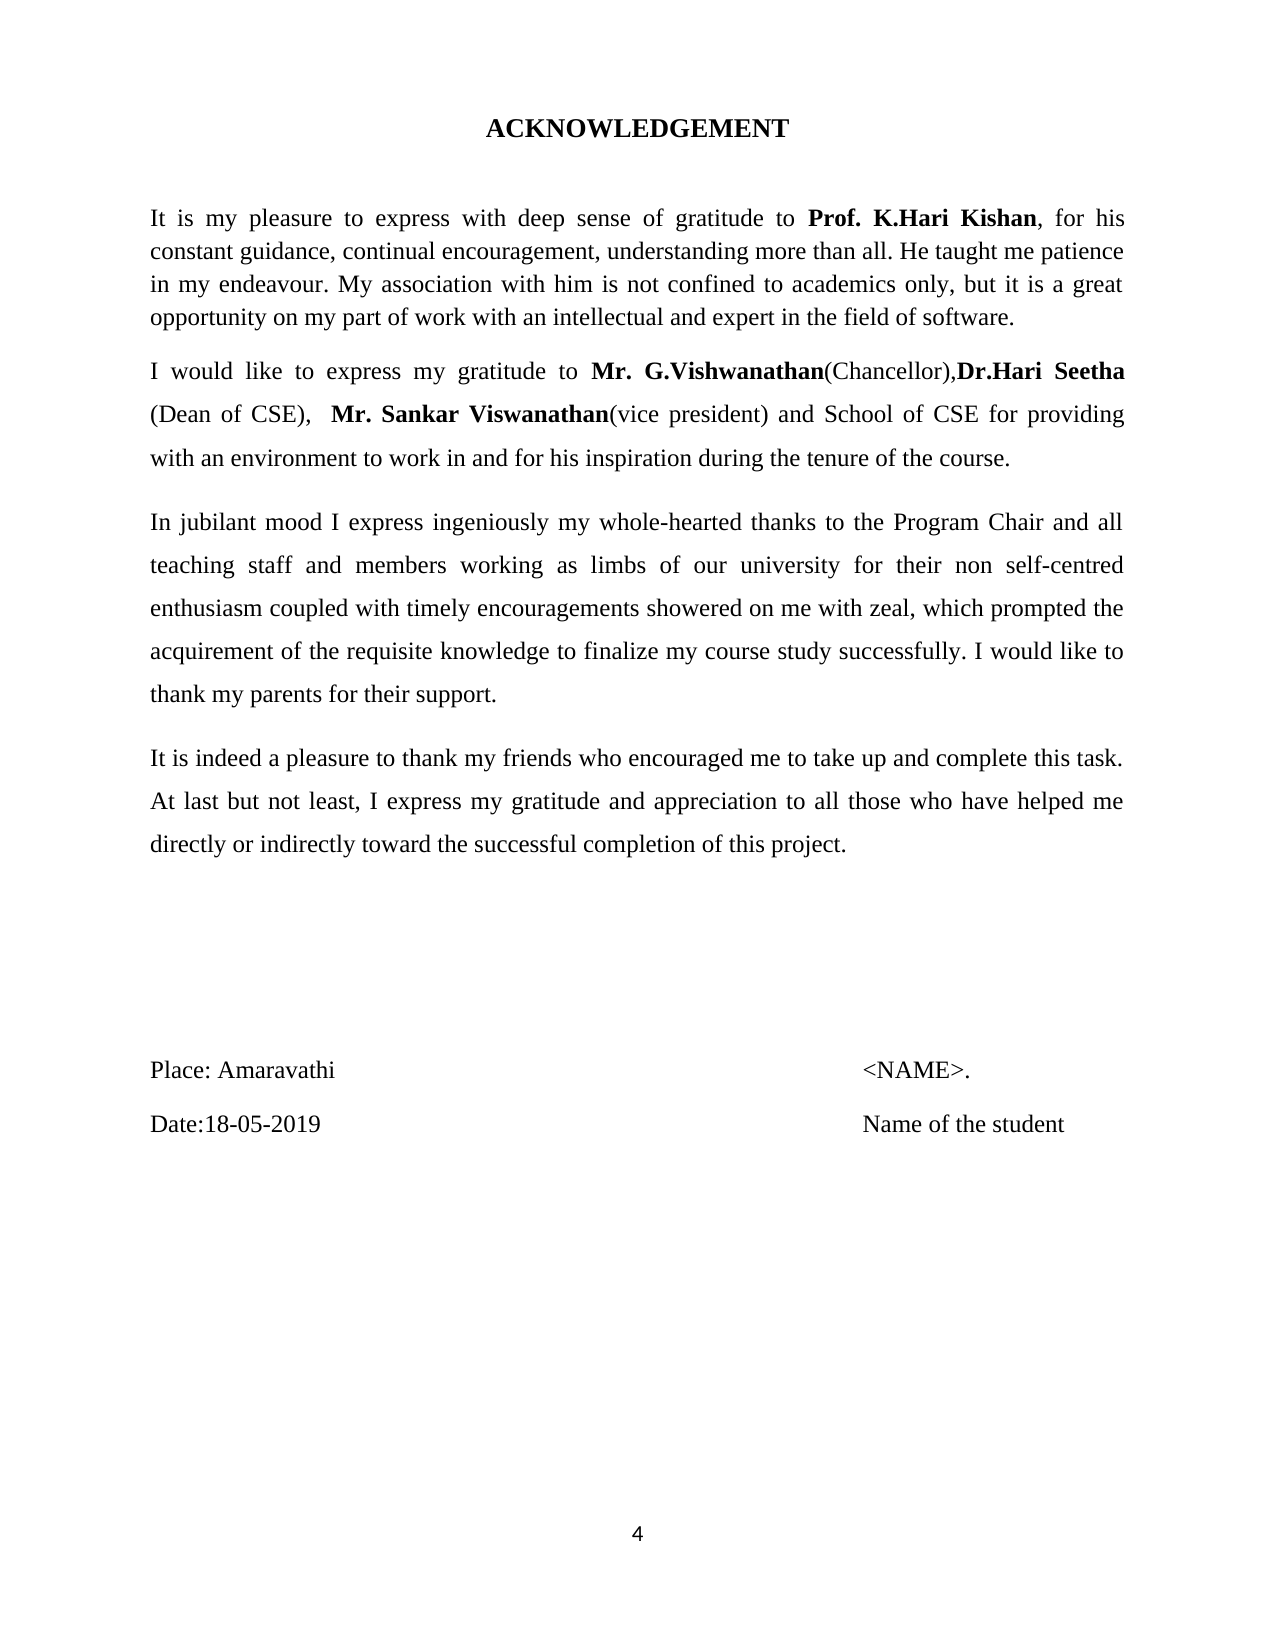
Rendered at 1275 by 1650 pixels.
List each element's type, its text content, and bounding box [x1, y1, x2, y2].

text In jubilant mood I express ingeniously my whole-hearted thanks to the Program Chair and all teaching staff and members working as limbs of our university for their non self-centred enthusiasm coupled with timely encouragements showered on me with zeal, which prompted the acquirement of the requisite knowledge to finalize my course study successfully. I would like to thank my parents for their support. [150, 507, 1125, 708]
text I would like to express my gratitude to Mr. G.Vishwanathan(Chancellor),Dr.Hari Seetha (Dean of CSE), Mr. Sankar Viswanathan(vice president) and School of CSE for providing with an environment to work in and for his inspiration during the tenure of the course. [150, 356, 1125, 471]
text It is my pleasure to express with deep sense of gratitude to Prof. K.Hari Kishan, for his constant guidance, continual encouragement, understanding more than all. He taught me patience in my endeavour. My association with him is not confined to academics only, but it is a great opportunity on my part of work with an intellectual and expert in the field of software. [150, 203, 1125, 331]
text ACKNOWLEDGEMENT [150, 112, 1125, 144]
text Place: Amaravathi <NAME>. [150, 1055, 1125, 1083]
text Date:18-05-2019 Name of the student [150, 1109, 1125, 1137]
text It is indeed a pleasure to thank my friends who encouraged me to take up and complete this task. At last but not least, I express my gratitude and appreciation to all those who have helped me directly or indirectly toward the successful completion of this project. [150, 743, 1125, 858]
